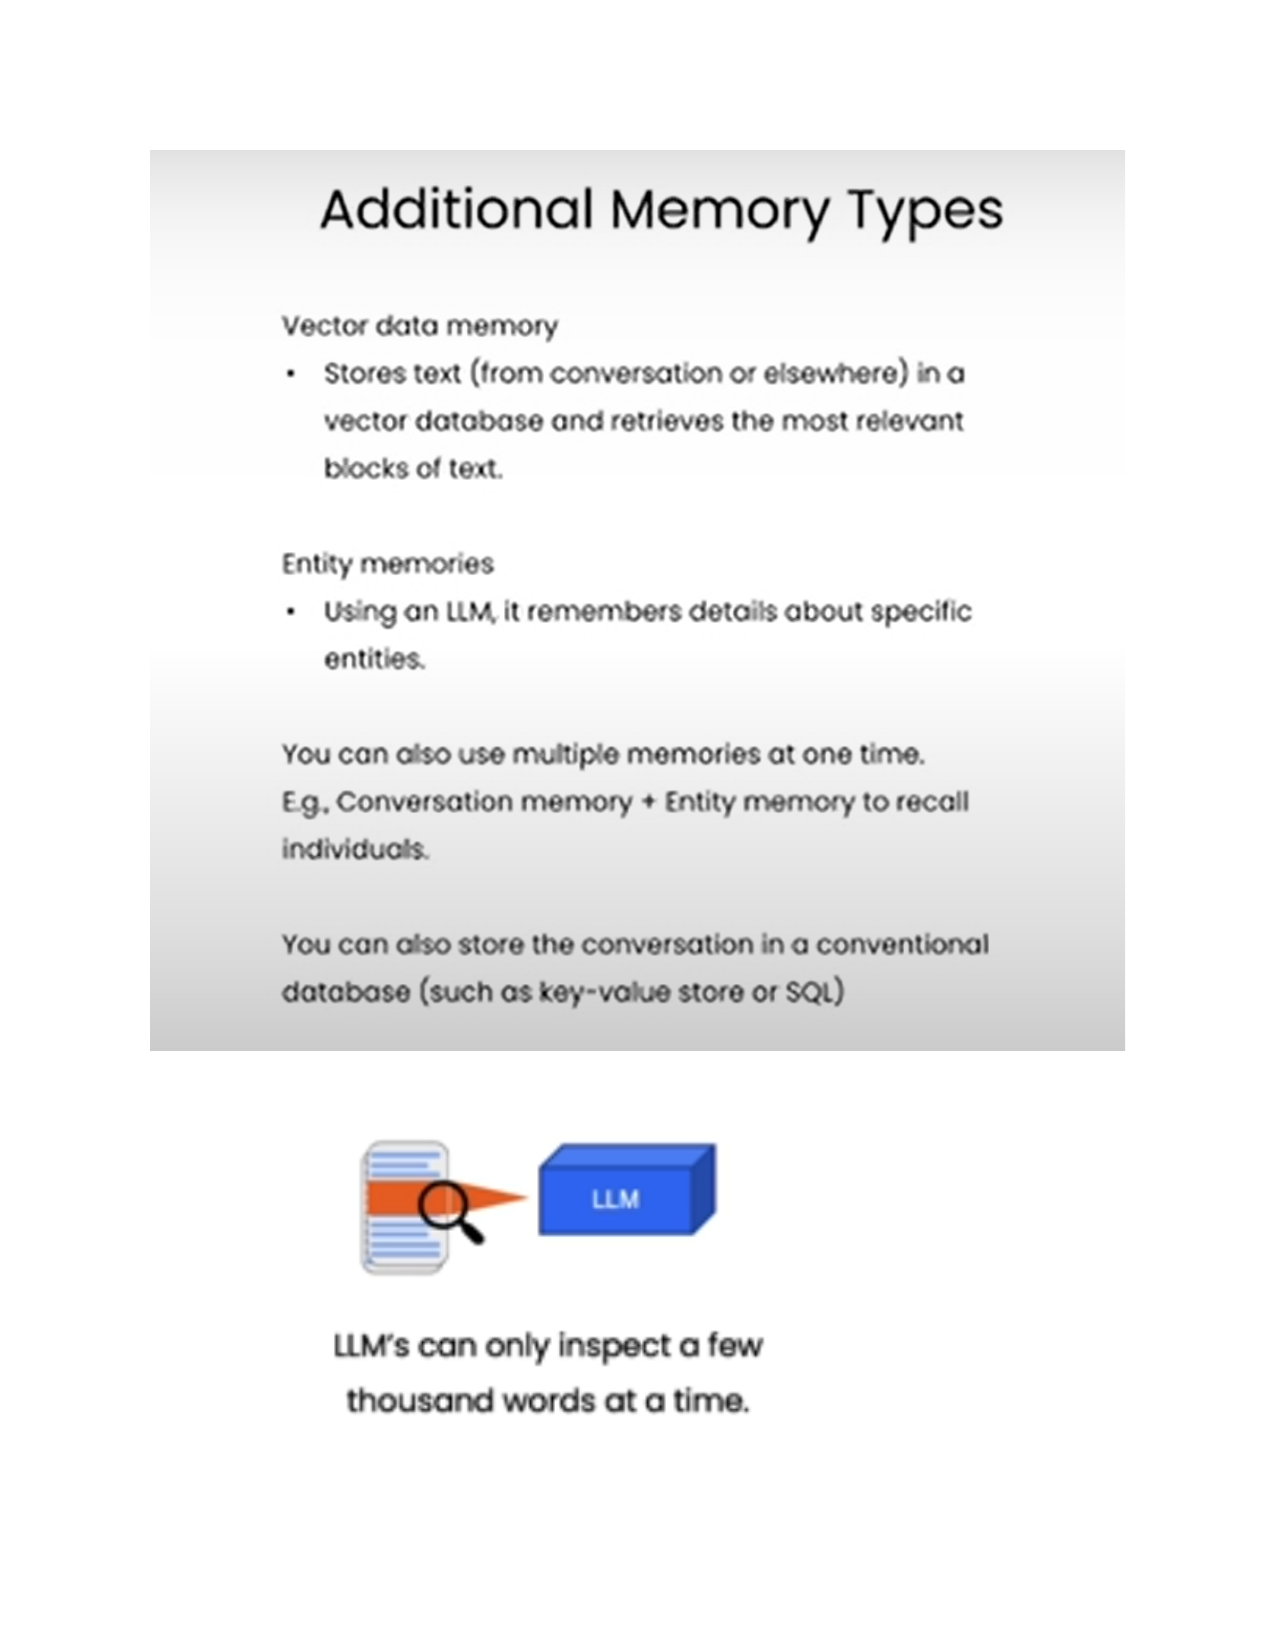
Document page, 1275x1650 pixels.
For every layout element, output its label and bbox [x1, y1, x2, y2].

picture [150, 1071, 1010, 1436]
picture [150, 150, 1125, 1051]
